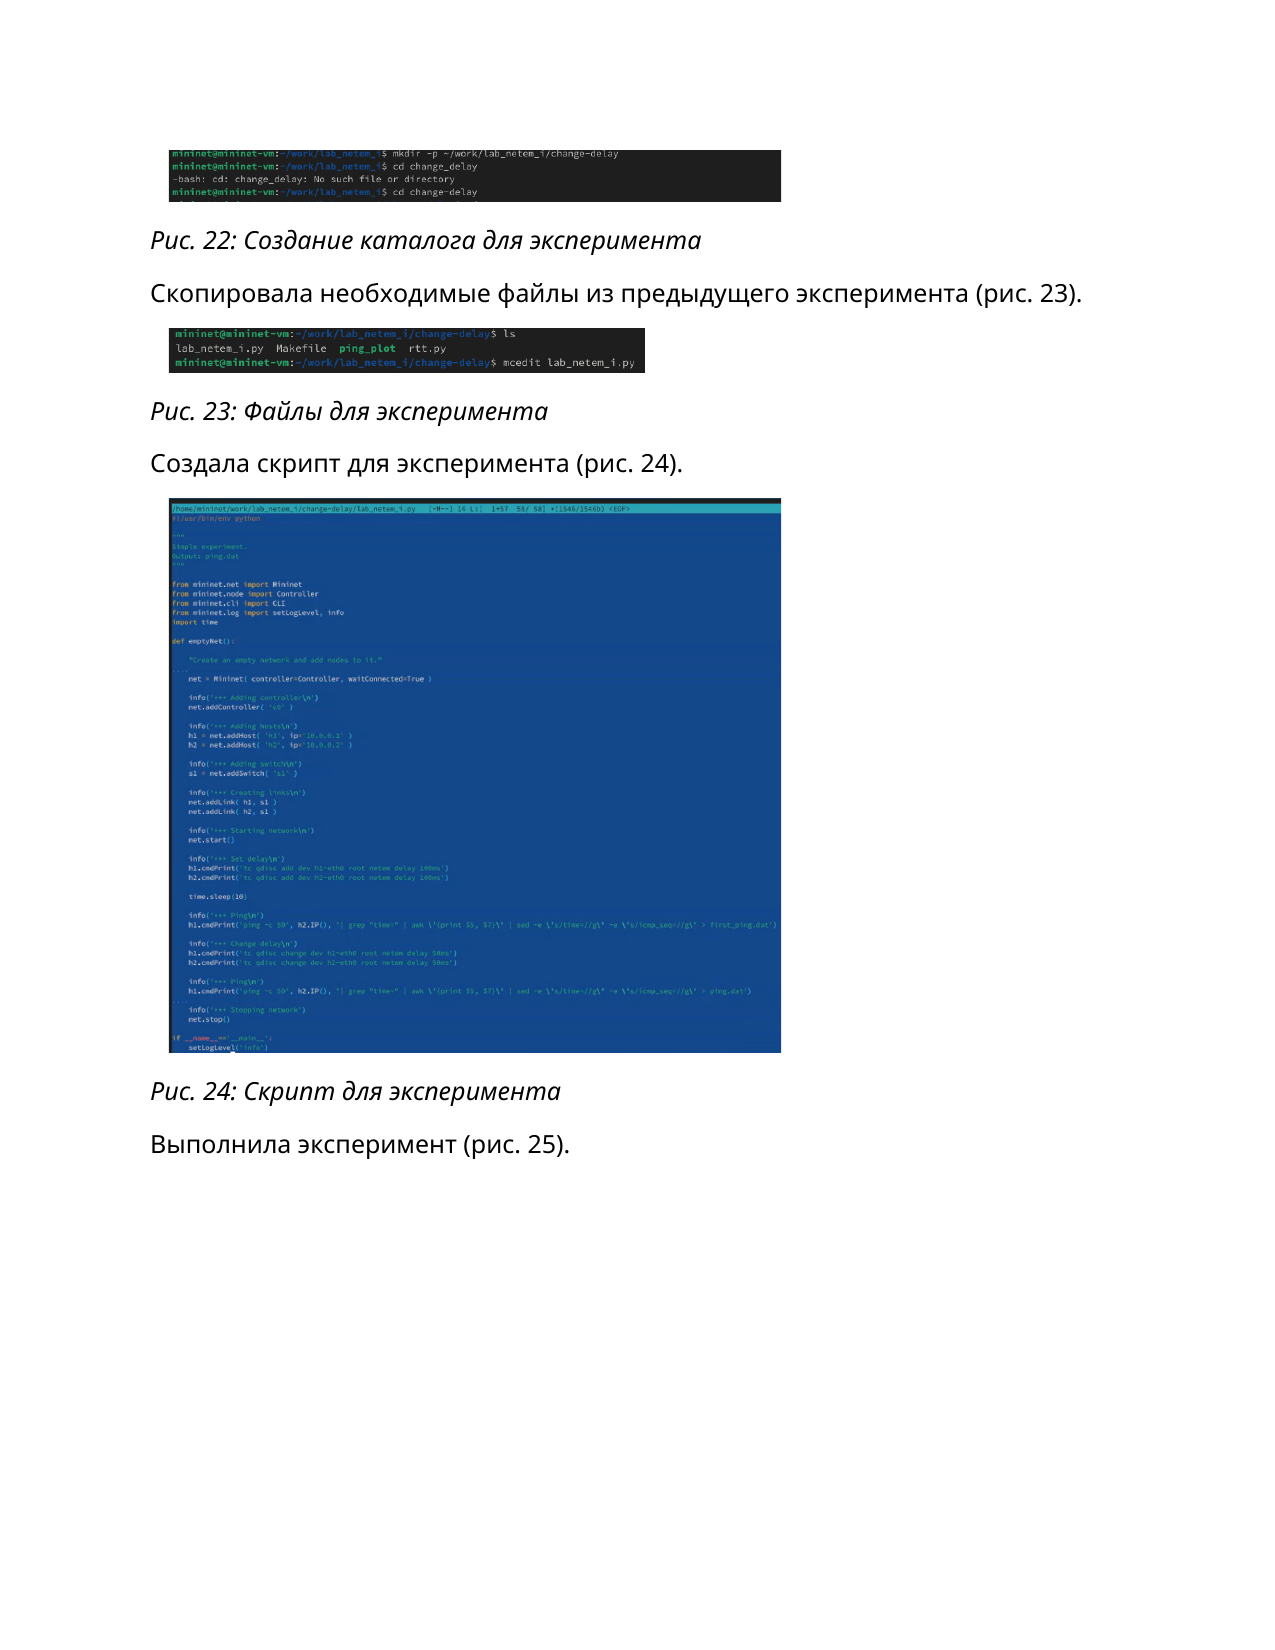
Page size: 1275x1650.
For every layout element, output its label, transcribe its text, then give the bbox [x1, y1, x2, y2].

picture [168, 498, 782, 1053]
text Создала скрипт для эксперимента (рис. 24). [150, 446, 1125, 480]
text Рис. 22: Создание каталога для эксперимента [150, 223, 1125, 257]
text Рис. 24: Скрипт для эксперимента [150, 1074, 1125, 1108]
picture [168, 328, 645, 373]
text Выполнила эксперимент (рис. 25). [150, 1126, 1125, 1161]
text Скопировала необходимые файлы из предыдущего эксперимента (рис. 23). [150, 276, 1125, 310]
picture [168, 150, 782, 202]
text Рис. 23: Файлы для эксперимента [150, 393, 1125, 427]
